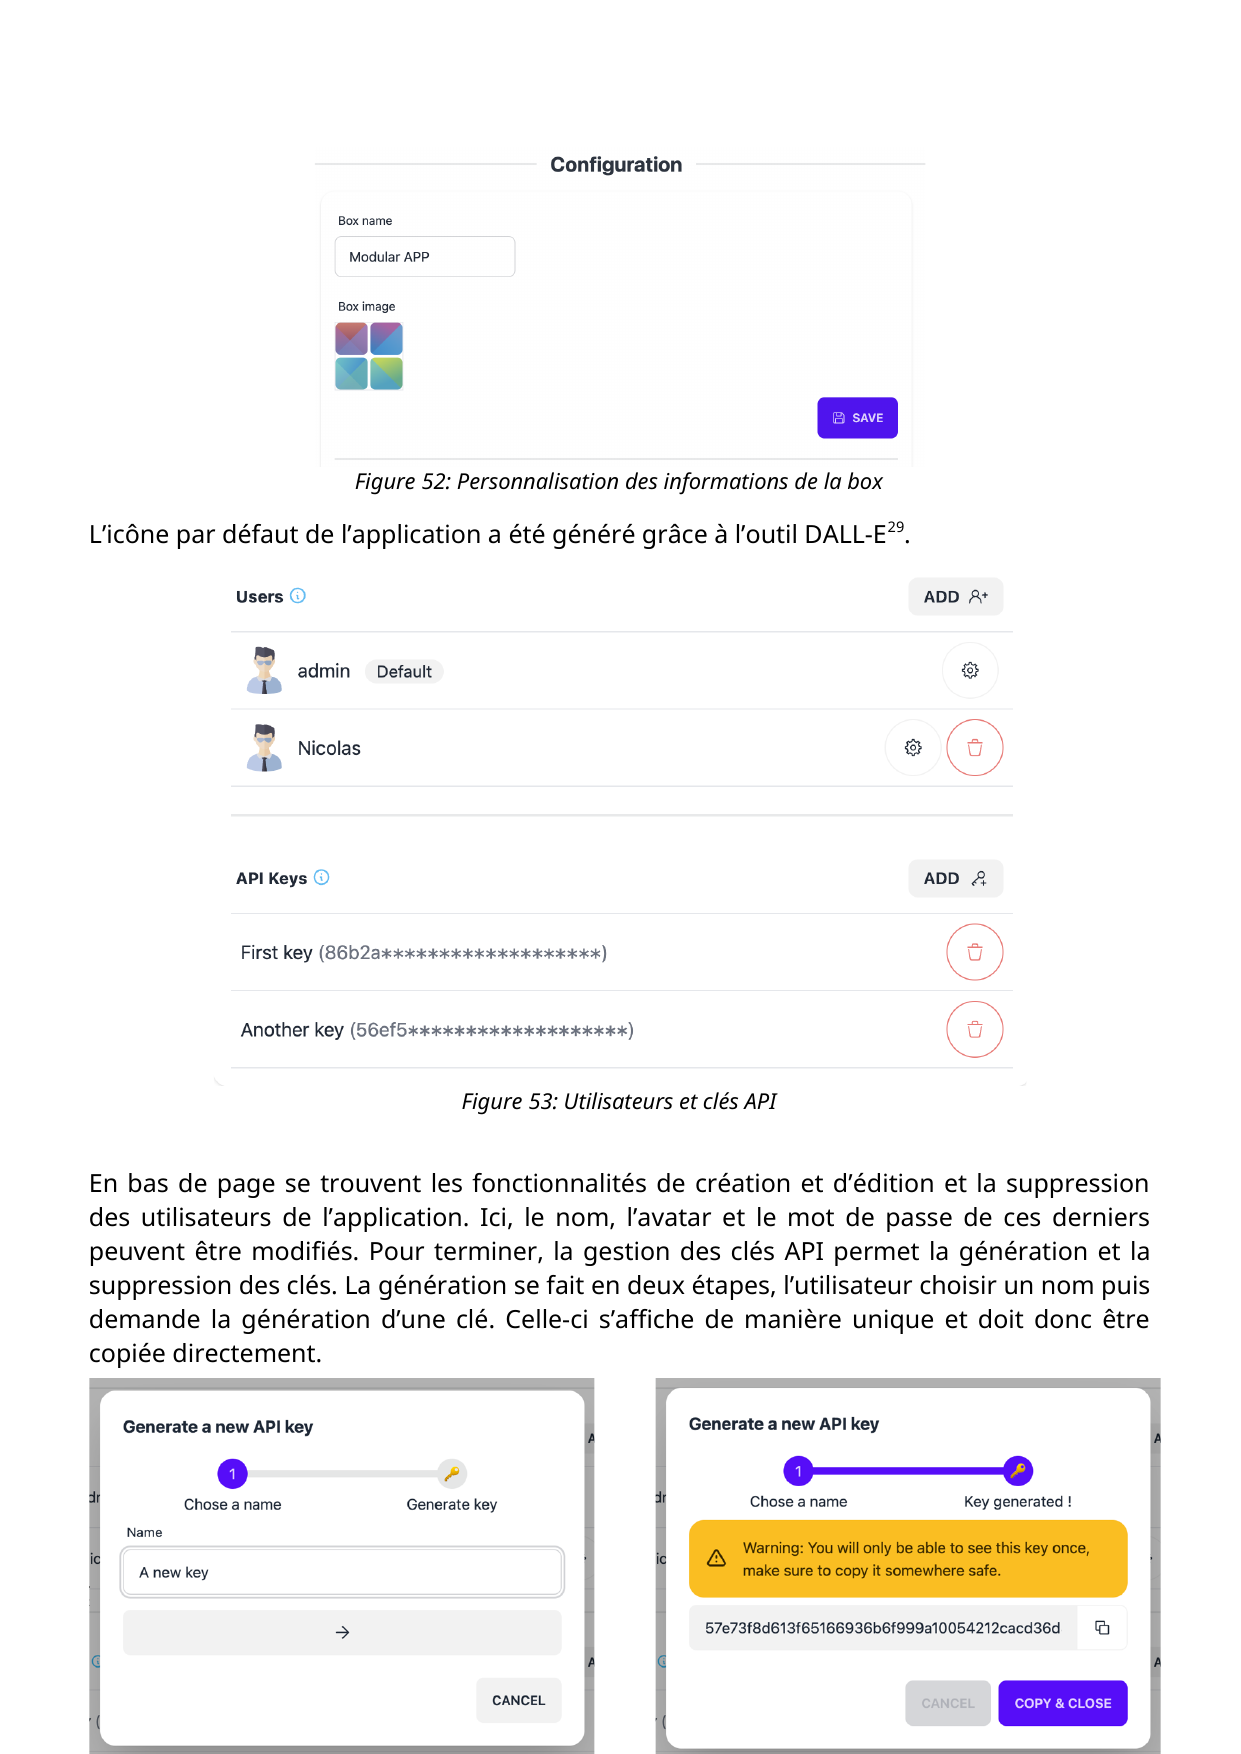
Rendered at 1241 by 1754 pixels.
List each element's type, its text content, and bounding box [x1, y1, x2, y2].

picture [89, 1378, 595, 1754]
text En bas de page se trouvent les fonctionnalités de création et d’édition et la suppression des utilisateurs de l’application. Ici, le nom, l’avatar et le mot de passe de ces derniers peuvent être modifiés. Pour terminer, la gestion des clés API permet la génération et la suppression des clés. La génération se fait en deux étapes, l’utilisateur choisir un nom puis demande la génération d’une clé. Celle-ci s’affiche de manière unique et doit donc être copiée directement. [89, 1165, 1152, 1369]
picture [213, 551, 1027, 1086]
text Figure 52: Personnalisation des informations de la box [89, 466, 1152, 496]
text Figure 53: Utilisateurs et clés API [89, 1086, 1152, 1116]
picture [314, 147, 926, 467]
text L’icône par défaut de l’application a été généré grâce à l’outil DALL-E. [89, 517, 1152, 551]
picture [655, 1378, 1161, 1754]
